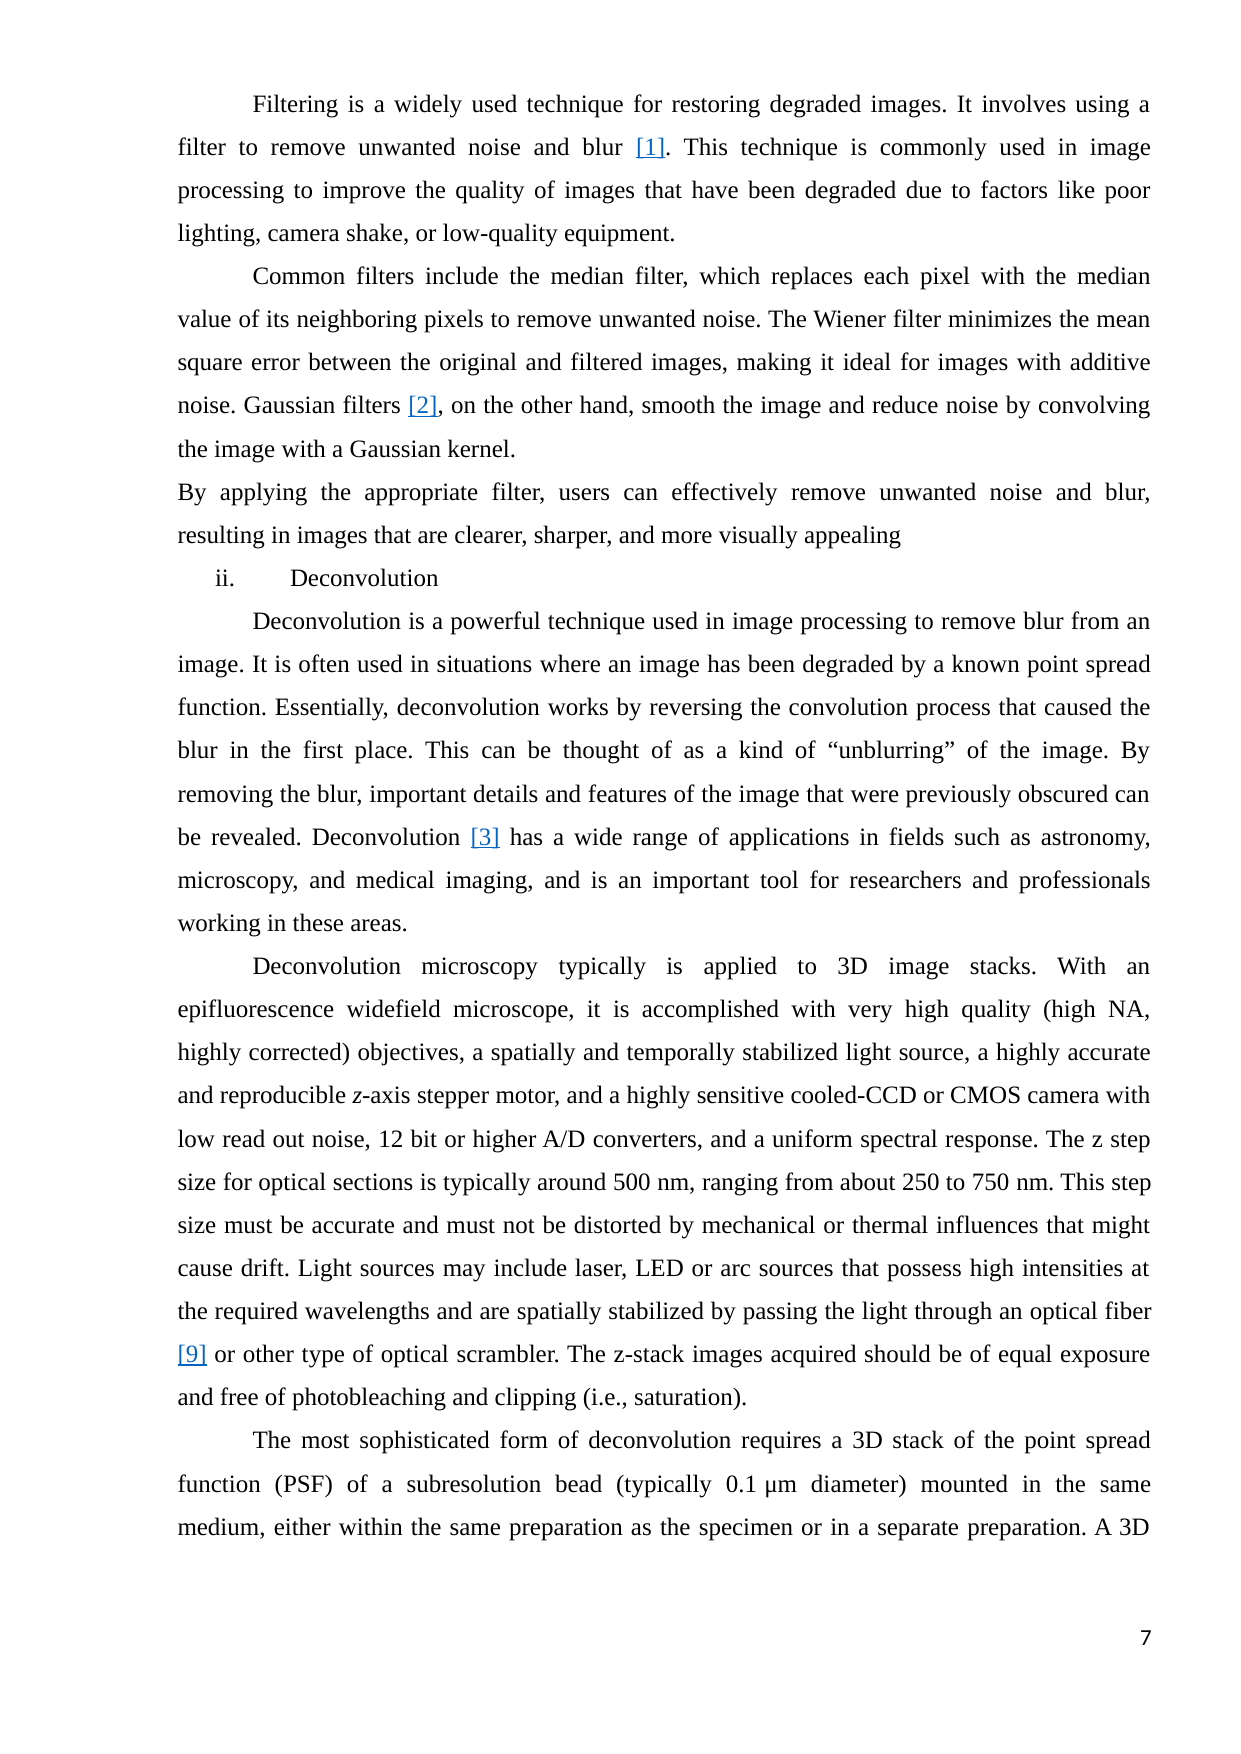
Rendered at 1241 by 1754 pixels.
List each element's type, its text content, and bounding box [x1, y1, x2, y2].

list Deconvolution [215, 563, 1152, 592]
text Common filters include the median filter, which replaces each pixel with the median value of its neighboring pixels to remove unwanted noise. The Wiener filter minimizes the mean square error between the original and filtered images, making it ideal for images with additive noise. Gaussian filters [2], on the other hand, smooth the image and reduce noise by convolving the image with a Gaussian kernel. [177, 261, 1152, 462]
text Deconvolution microscopy typically is applied to 3D image stacks. With an epifluorescence widefield microscope, it is accomplished with very high quality (high NA, highly corrected) objectives, a spatially and temporally stabilized light source, a highly accurate and reproducible z-axis stepper motor, and a highly sensitive cooled-CCD or CMOS camera with low read out noise, 12 bit or higher A/D converters, and a uniform spectral response. The z step size for optical sections is typically around 500 nm, ranging from about 250 to 750 nm. This step size must be accurate and must not be distorted by mechanical or thermal influences that might cause drift. Light sources may include laser, LED or arc sources that possess high intensities at the required wavelengths and are spatially stabilized by passing the light through an optical fiber [9] or other type of optical scrambler. The z-stack images acquired should be of equal exposure and free of photobleaching and clipping (i.e., saturation). [177, 951, 1152, 1411]
text Deconvolution is a powerful technique used in image processing to remove blur from an image. It is often used in situations where an image has been degraded by a known point spread function. Essentially, deconvolution works by reversing the convolution process that caused the blur in the first place. This can be thought of as a kind of “unblurring” of the image. By removing the blur, important details and features of the image that were previously obscured can be revealed. Deconvolution [3] has a wide range of applications in fields such as astronomy, microscopy, and medical imaging, and is an important tool for researchers and professionals working in these areas. [177, 606, 1152, 937]
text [177, 1426, 1152, 1541]
text Filtering is a widely used technique for restoring degraded images. It involves using a filter to remove unwanted noise and blur [1]. This technique is commonly used in image processing to improve the quality of images that have been degraded due to factors like poor lighting, camera shake, or low-quality equipment. [177, 89, 1152, 247]
text By applying the appropriate filter, users can effectively remove unwanted noise and blur, resulting in images that are clearer, sharper, and more visually appealing [177, 477, 1152, 549]
